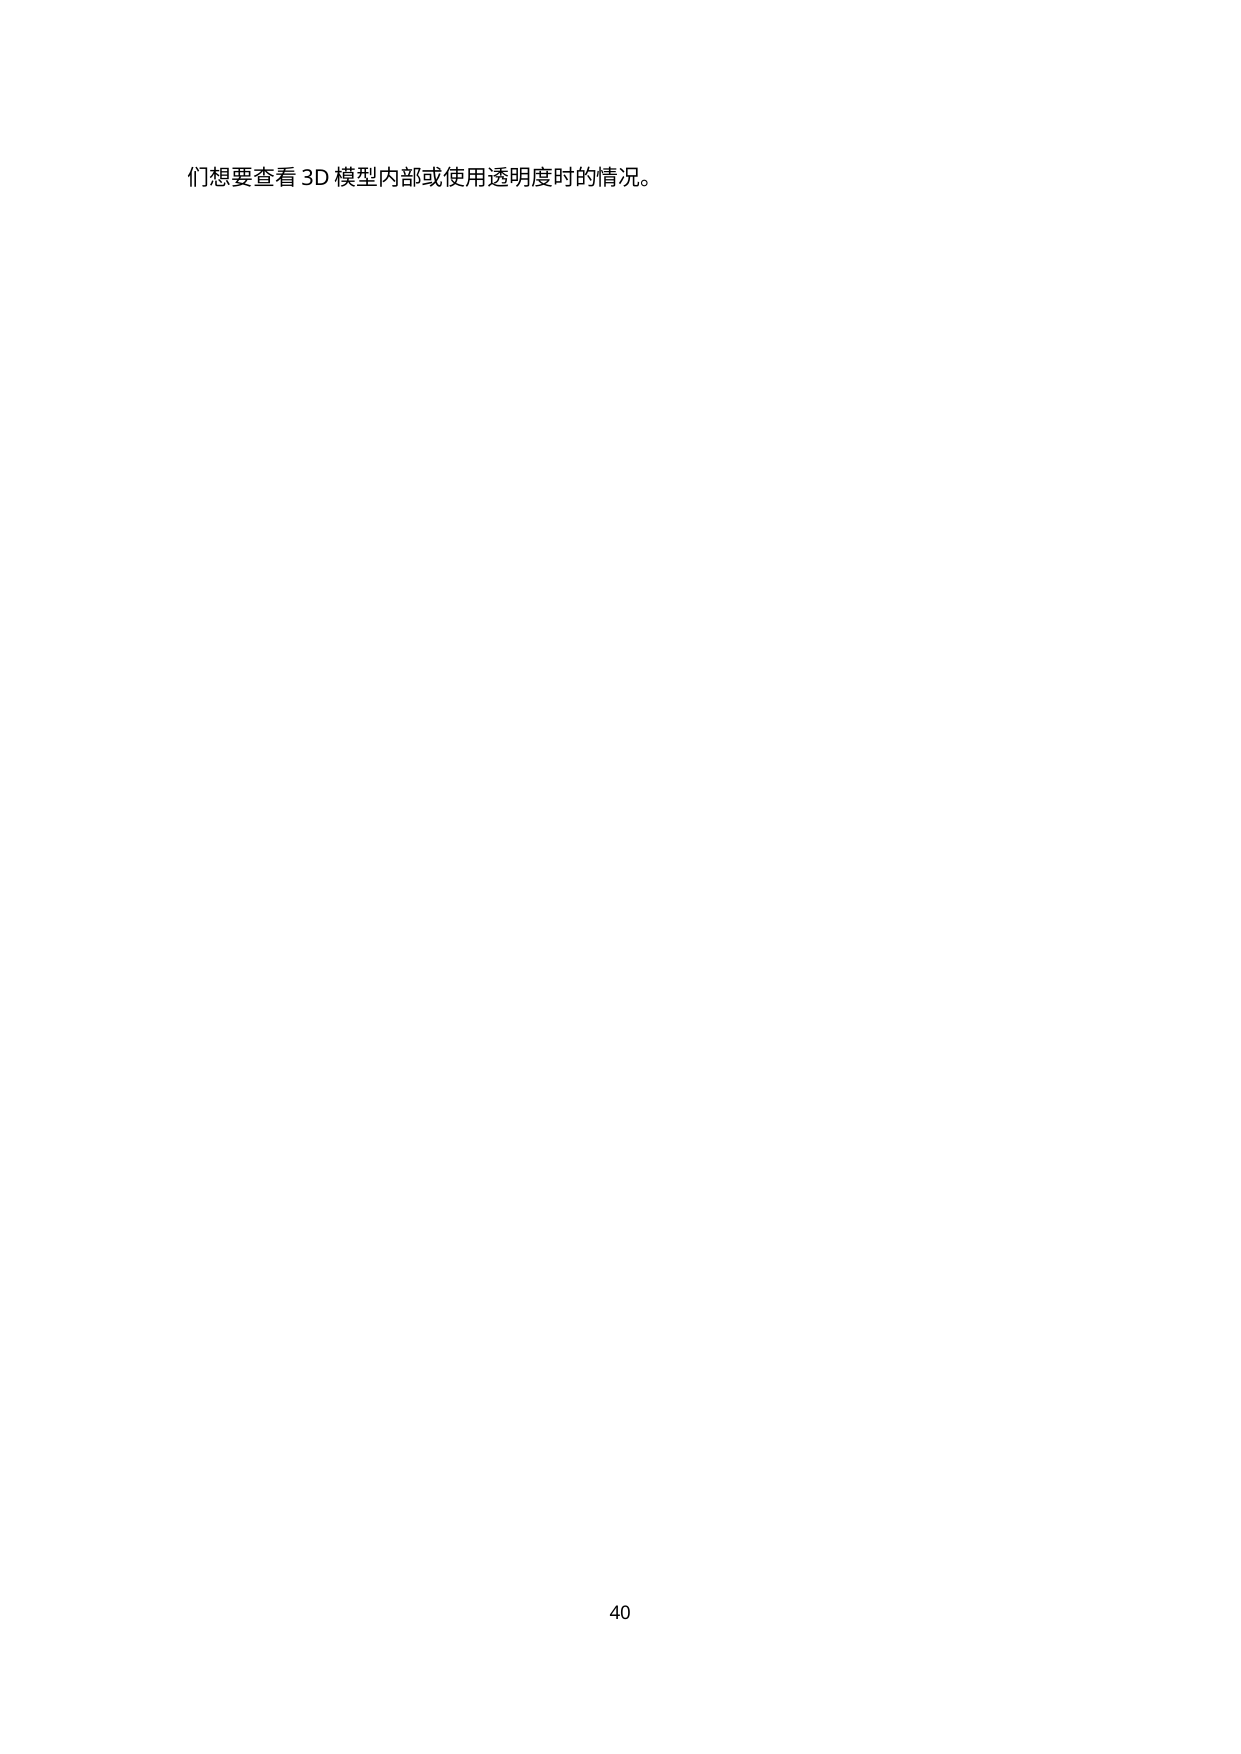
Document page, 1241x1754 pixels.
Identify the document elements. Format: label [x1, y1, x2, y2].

text [187, 160, 1053, 192]
